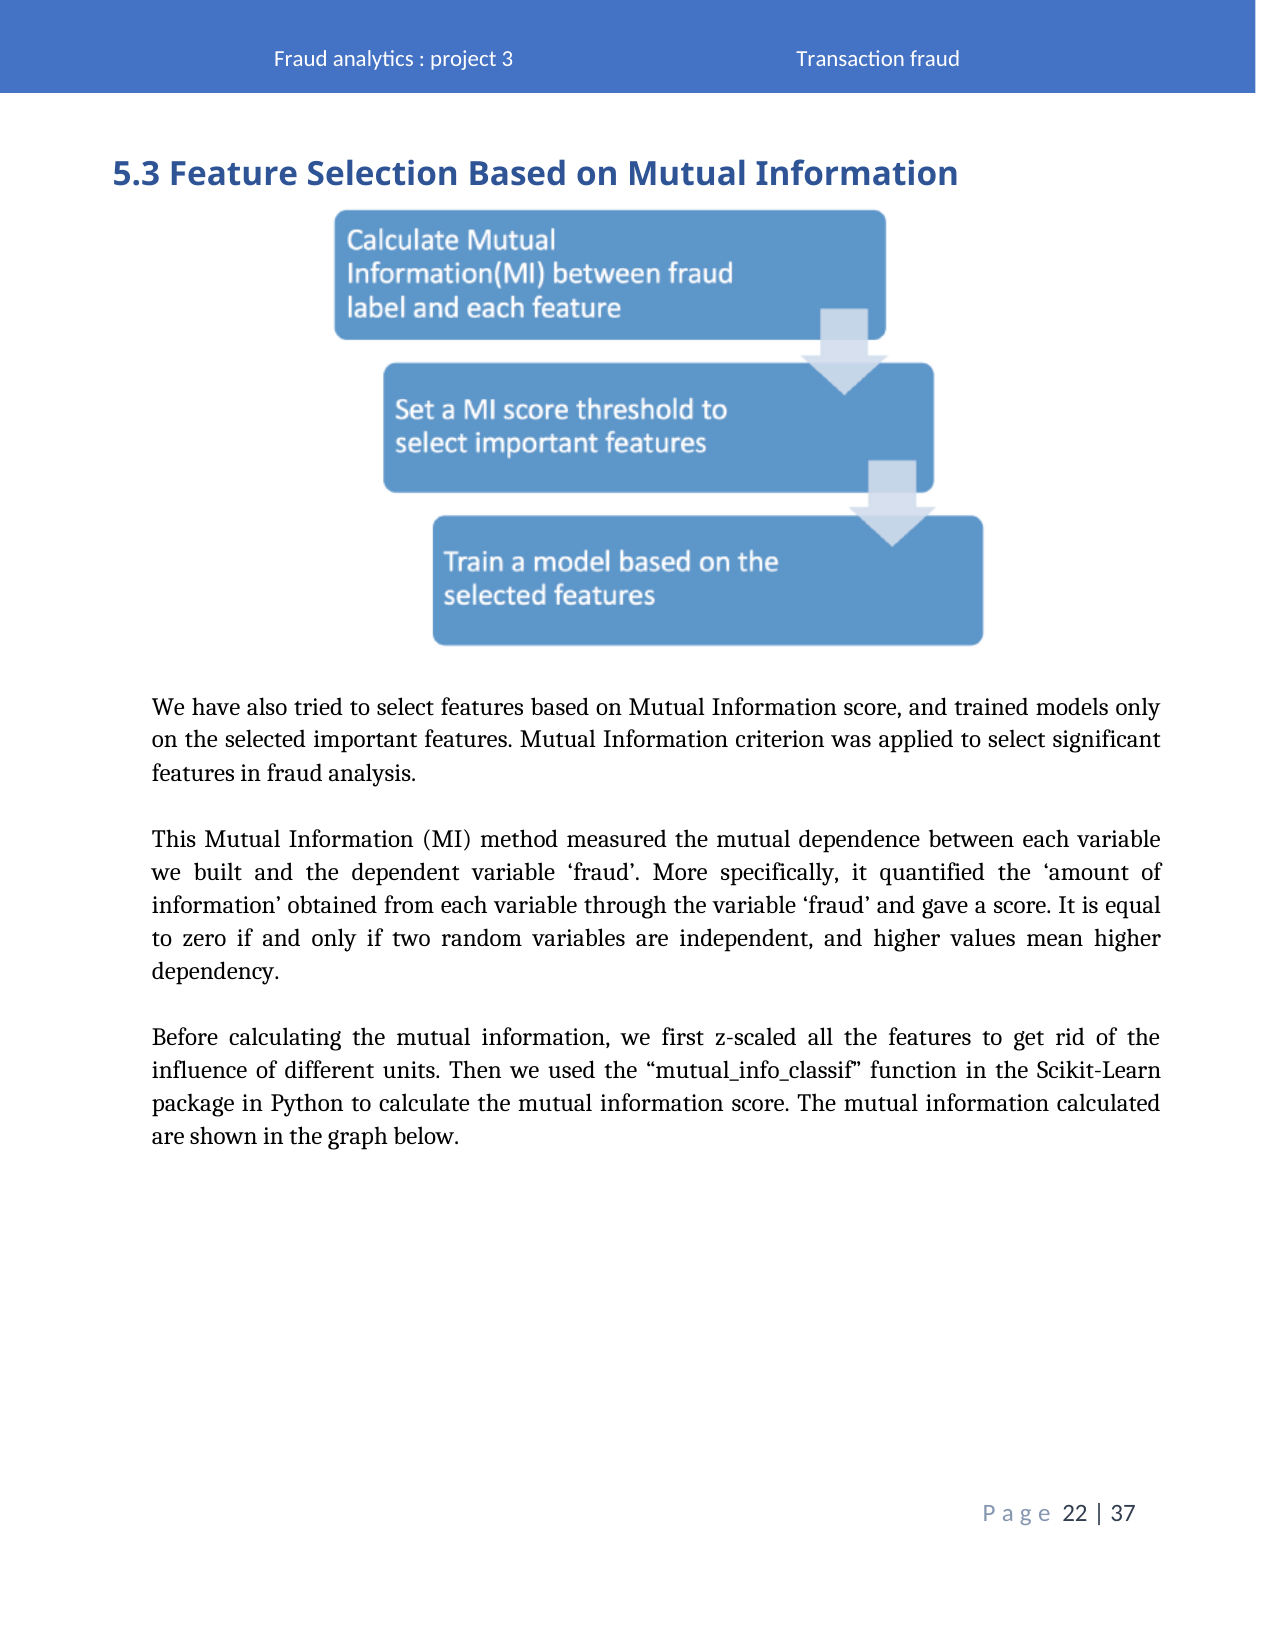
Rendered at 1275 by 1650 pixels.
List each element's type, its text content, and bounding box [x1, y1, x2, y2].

list We have also tried to select features based on Mutual Information score, and trained models only on the selected important features. Mutual Information criterion was applied to select significant features in fraud analysis. [152, 692, 1162, 787]
subtitle 5.3 Feature Selection Based on Mutual Information [112, 150, 1162, 195]
list This Mutual Information (MI) method measured the mutual dependence between each variable we built and the dependent variable ‘fraud’. More specifically, it quantified the ‘amount of information’ obtained from each variable through the variable ‘fraud’ and gave a score. It is equal to zero if and only if two random variables are independent, and higher values mean higher dependency. [152, 824, 1162, 985]
picture [327, 198, 987, 656]
list Before calculating the mutual information, we first z-scaled all the features to get rid of the influence of different units. Then we used the “mutual_info_classif” function in the Scikit-Learn package in Python to calculate the mutual information score. The mutual information calculated are shown in the graph below. [152, 1023, 1162, 1150]
